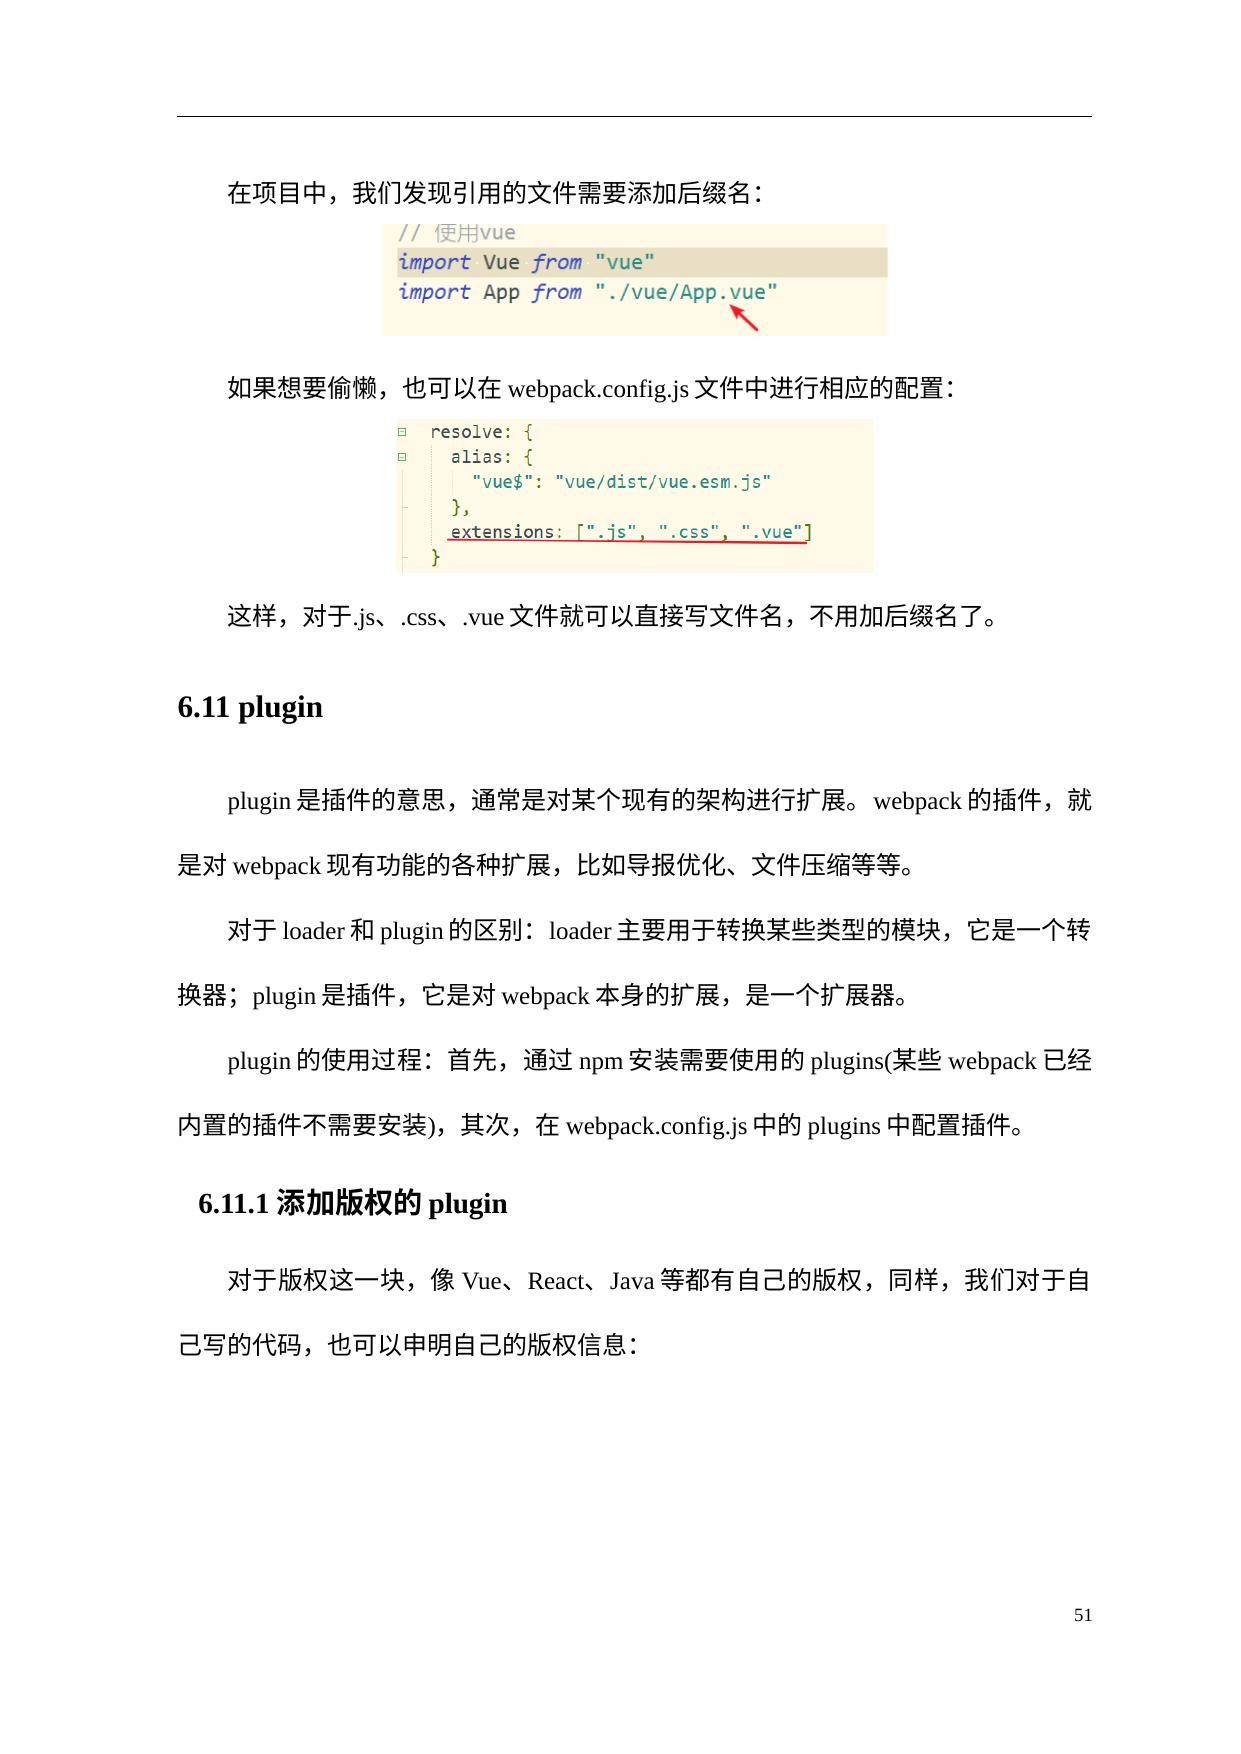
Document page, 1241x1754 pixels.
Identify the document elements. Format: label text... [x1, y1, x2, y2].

text plugin的使用过程：首先，通过npm安装需要使用的plugins(某些webpack已经内置的插件不需要安装)，其次，在webpack.config.js中的plugins中配置插件。 [177, 1026, 1092, 1156]
text plugin是插件的意思，通常是对某个现有的架构进行扩展。webpack的插件，就是对webpack现有功能的各种扩展，比如导报优化、文件压缩等等。 [177, 766, 1092, 896]
text 如果想要偷懒，也可以在webpack.config.js文件中进行相应的配置： [177, 354, 1092, 419]
picture [382, 224, 888, 336]
subtitle plugin [177, 674, 1092, 739]
text 对于版权这一块，像Vue、React、Java等都有自己的版权，同样，我们对于自己写的代码，也可以申明自己的版权信息： [177, 1246, 1092, 1376]
subtitle 添加版权的plugin [177, 1168, 1092, 1233]
text 对于loader和plugin的区别：loader主要用于转换某些类型的模块，它是一个转换器；plugin是插件，它是对webpack本身的扩展，是一个扩展器。 [177, 896, 1092, 1026]
text 这样，对于.js、.css、.vue文件就可以直接写文件名，不用加后缀名了。 [177, 582, 1092, 647]
text 在项目中，我们发现引用的文件需要添加后缀名： [177, 159, 1092, 224]
picture [396, 419, 874, 573]
